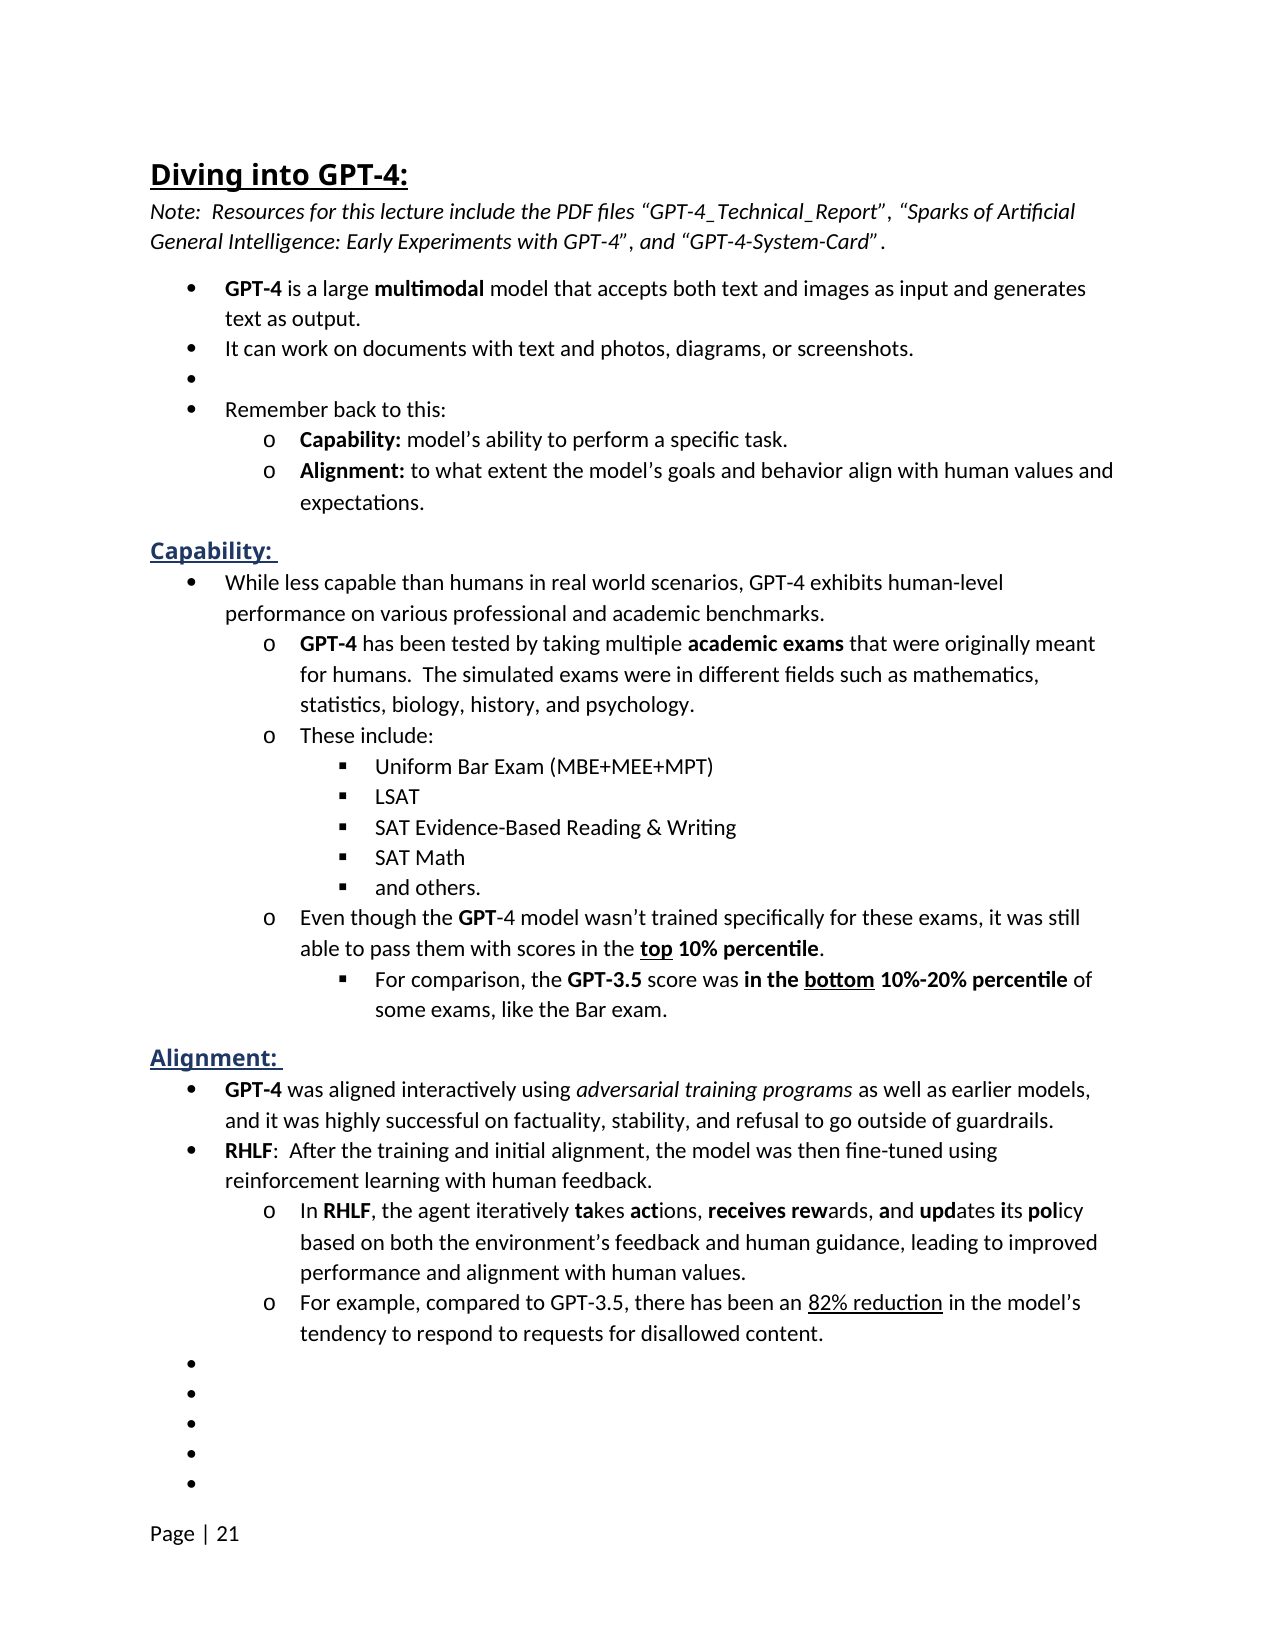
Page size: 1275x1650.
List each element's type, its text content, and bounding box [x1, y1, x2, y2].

list SAT Math [337, 843, 1125, 871]
list While less capable than humans in real world scenarios, GPT-4 exhibits human-level performance on various professional and academic benchmarks. [187, 568, 1125, 627]
list Uniform Bar Exam (MBE+MEE+MPT) [337, 752, 1125, 780]
list GPT-4 is a large multimodal model that accepts both text and images as input and generates text as output. [187, 274, 1125, 332]
list Even though the GPT-4 model wasn’t trained specifically for these exams, it was still able to pass them with scores in the top 10% percentile. [262, 903, 1125, 963]
list Alignment: to what extent the model’s goals and behavior align with human values and expectations. [262, 457, 1125, 516]
list GPT-4 has been tested by taking multiple academic exams that were originally meant for humans. The simulated exams were in different fields such as mathematics, statistics, biology, history, and psychology. [262, 629, 1125, 718]
list These include: [262, 721, 1125, 750]
list Remember back to this: [187, 395, 1125, 423]
list SAT Evidence-Based Reading & Writing [337, 813, 1125, 841]
text Note: Resources for this lecture include the PDF files “GPT-4_Technical_Report”, “Sparks of Artificial General Intelligence: Early Experiments with GPT-4”, and “GPT-4-System-Card”. [150, 197, 1125, 255]
subtitle Diving into GPT-4: [150, 154, 1125, 194]
subtitle Alignment: [150, 1042, 1125, 1073]
list RHLF: After the training and initial alignment, the model was then fine-tuned using reinforcement learning with human feedback. [187, 1136, 1125, 1194]
list GPT-4 was aligned interactively using adversarial training programs as well as earlier models, and it was highly successful on factuality, stability, and refusal to go outside of guardrails. [187, 1076, 1125, 1134]
list LSAT [337, 782, 1125, 810]
list In RHLF, the agent iteratively takes actions, receives rewards, and updates its policy based on both the environment’s feedback and human guidance, leading to improved performance and alignment with human values. [262, 1196, 1125, 1286]
list It can work on documents with text and photos, diagrams, or screenshots. [187, 334, 1125, 362]
list Capability: model’s ability to perform a specific task. [262, 425, 1125, 454]
list For example, compared to GPT-3.5, there has been an 82% reduction in the model’s tendency to respond to requests for disallowed content. [262, 1288, 1125, 1348]
list and others. [337, 873, 1125, 901]
list For comparison, the GPT-3.5 score was in the bottom 10%-20% percentile of some exams, like the Bar exam. [337, 965, 1125, 1023]
subtitle Capability: [150, 535, 1125, 566]
